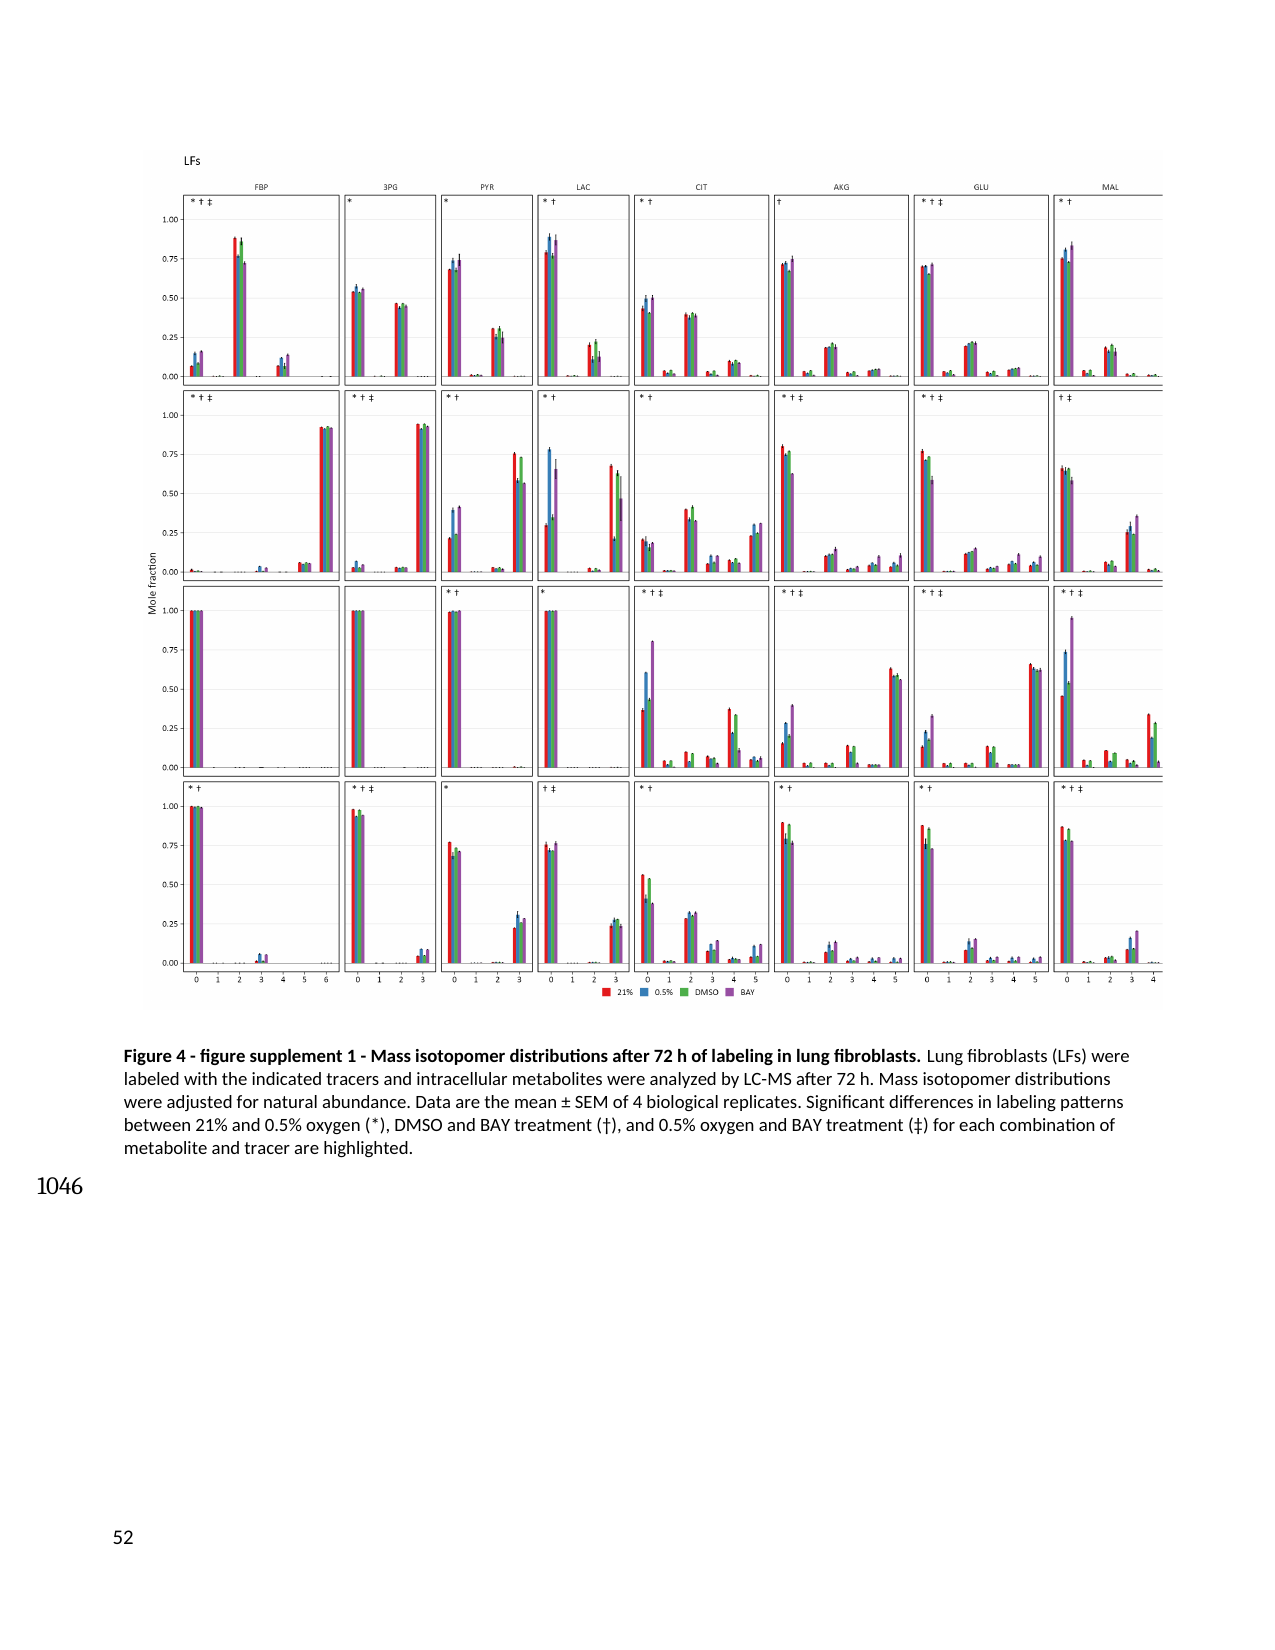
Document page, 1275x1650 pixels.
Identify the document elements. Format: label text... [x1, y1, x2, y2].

table_header Figure 4 - figure supplement 1 - Mass isotopomer distributions after 72 h of labeling in lung fibroblasts. Lung fibroblasts (LFs) were labeled with the indicated tracers and intracellular metabolites were analyzed by LC-MS after 72 h. Mass isotopomer distributions were adjusted for natural abundance. Data are the mean ± SEM of 4 biological replicates. Significant differences in labeling patterns between 21% and 0.5% oxygen (*), DMSO and BAY treatment (†), and 0.5% oxygen and BAY treatment (‡) for each combination of metabolite and tracer are highlighted. [113, 150, 1162, 1172]
picture [142, 150, 1163, 1010]
